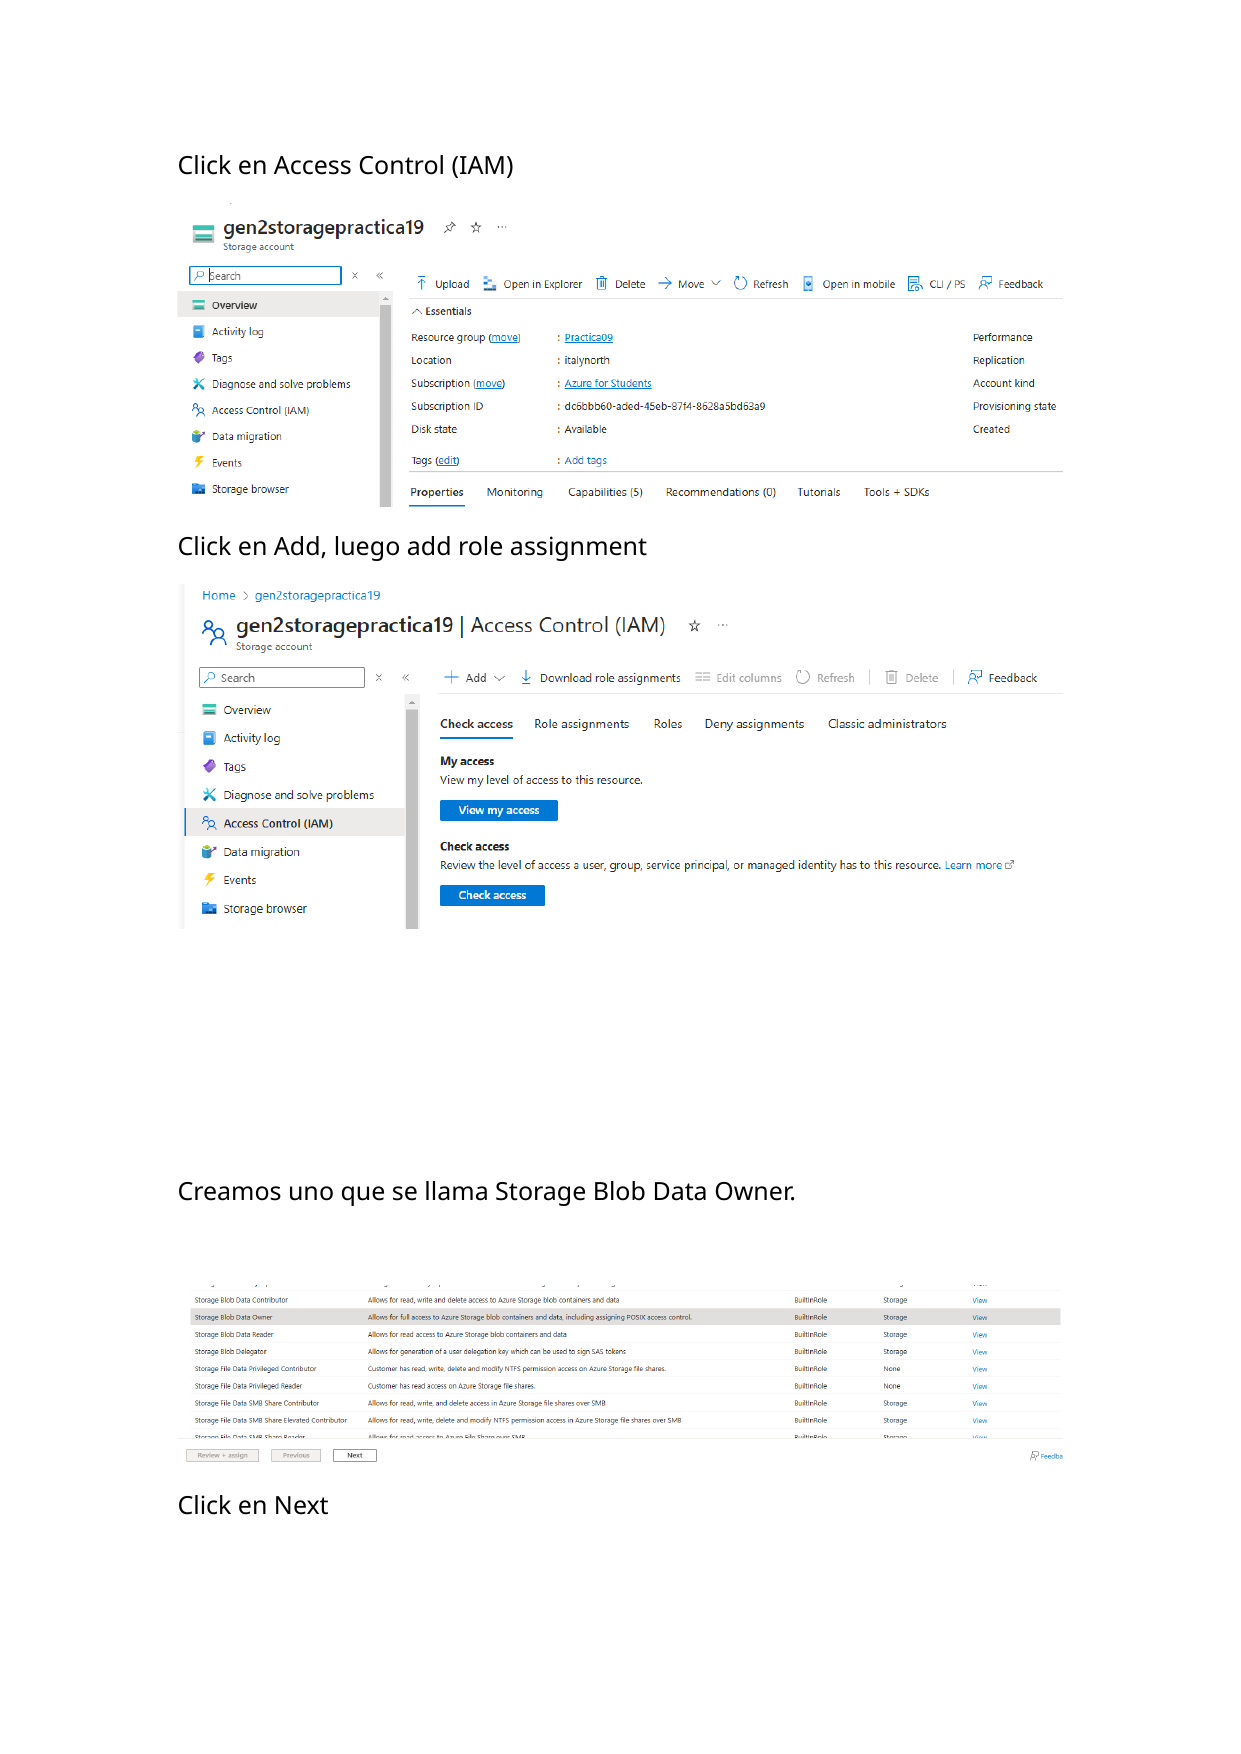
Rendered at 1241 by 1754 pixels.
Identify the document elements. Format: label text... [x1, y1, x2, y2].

picture [177, 203, 1063, 507]
picture [177, 1285, 1063, 1467]
text Creamos uno que se llama Storage Blob Data Owner. [177, 1174, 1063, 1208]
text Click en Add, luego add role assignment [177, 528, 1063, 562]
text Click en Next [177, 1488, 1063, 1522]
text Click en Access Control (IAM) [177, 148, 1063, 182]
picture [177, 584, 1063, 929]
